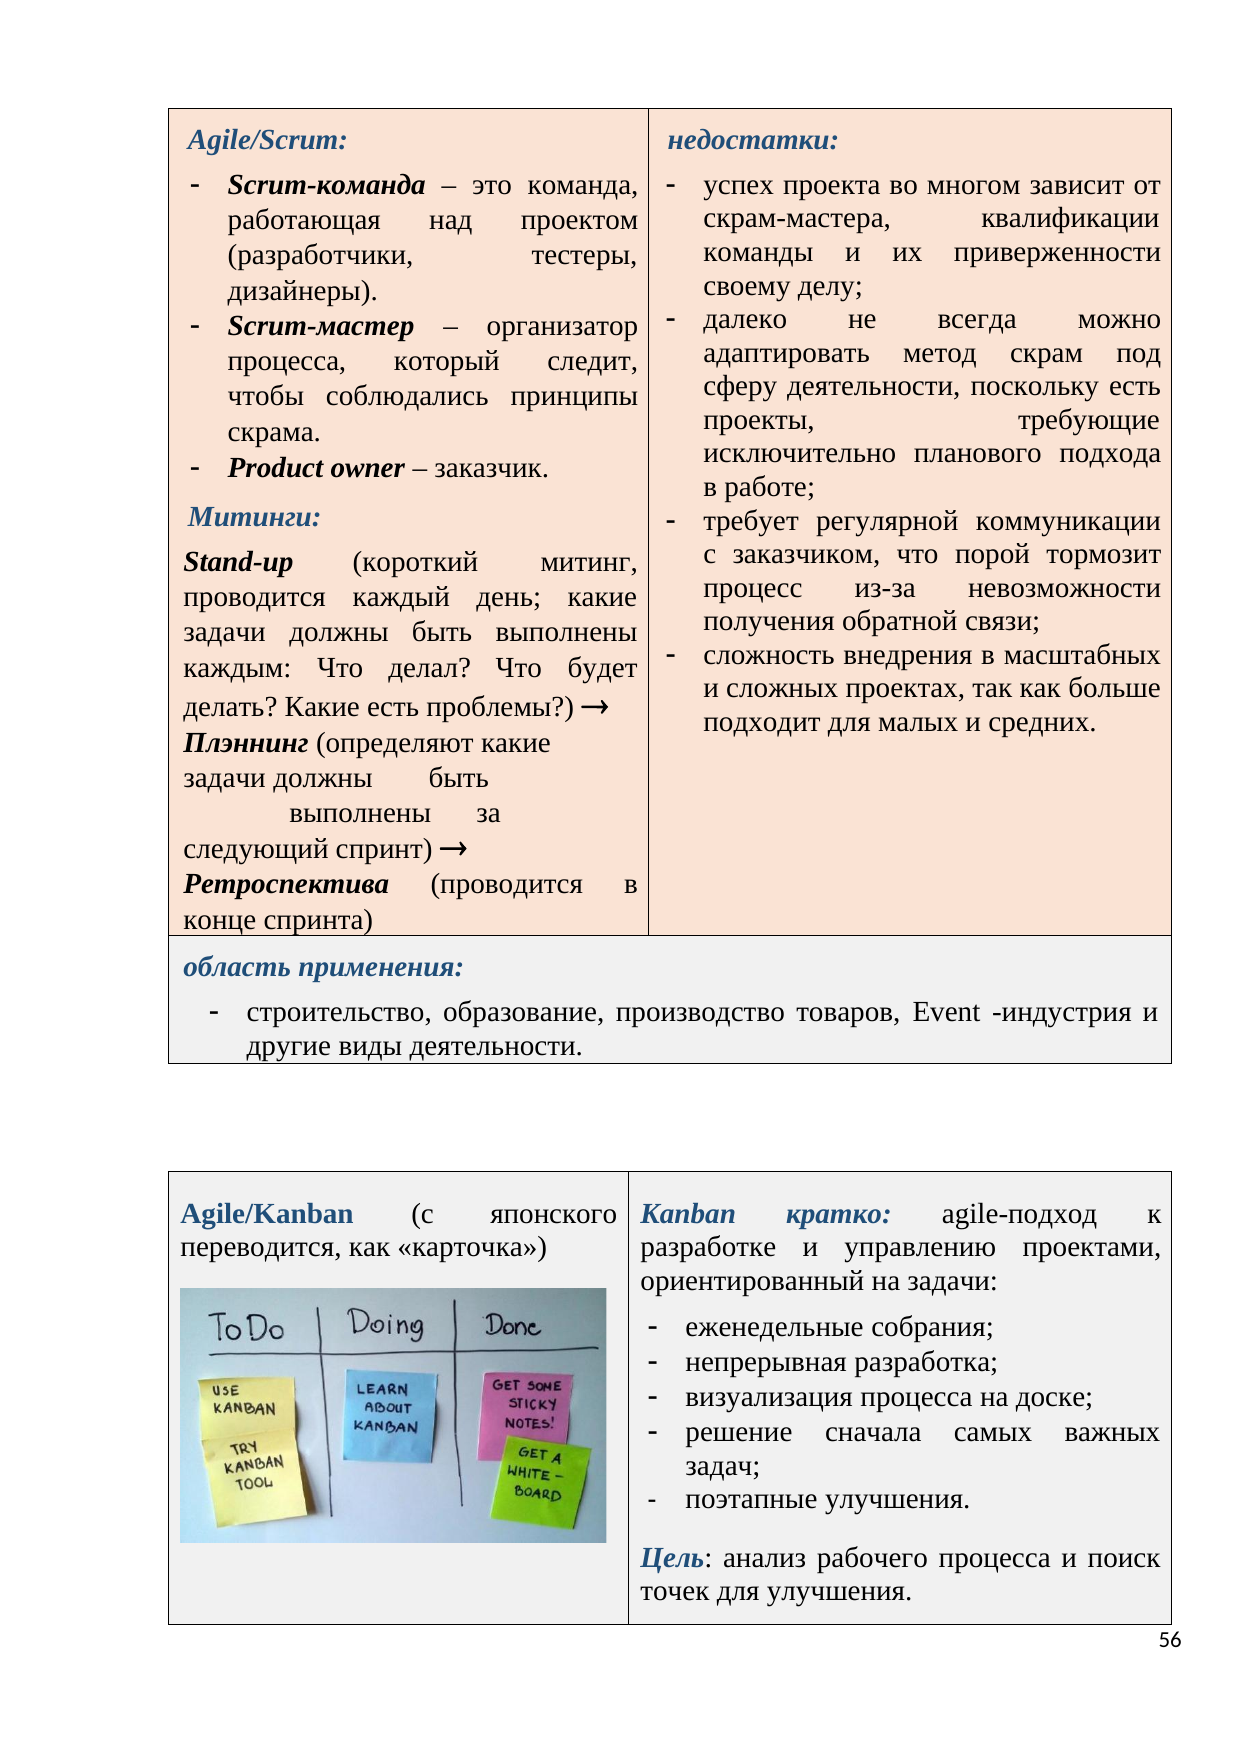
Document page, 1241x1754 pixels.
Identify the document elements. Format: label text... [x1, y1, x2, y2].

table_header Agile/Kanban (с японского переводится, как «карточка») [169, 1172, 628, 1624]
table_cell Agile/Scrum: Scrum-команда – это команда, работающая над проектом (разработчики, тестеры, дизайнеры). Scrum-мастер – организатор процесса, который следит, чтобы соблюдались принципы скрама. Product owner – заказчик. Митинги: Stand-up (короткий митинг, проводится каждый день; какие задачи должны быть выполнены каждым: Что делал? Что будет делать? Какие есть проблемы?)  Плэннинг (определяют какие задачи должны быть выполнены за следующий спринт)  Ретроспектива (проводится в конце спринта) [169, 109, 648, 935]
table_cell область применения: строительство, образование, производство товаров, Event -индустрия и другие виды деятельности. [169, 936, 1171, 1063]
table_header Kanban кратко: agile-подход к разработке и управлению проектами, ориентированный на задачи: еженедельные собрания; непрерывная разработка; визуализация процесса на доске; решение сначала самых важных задач; поэтапные улучшения. Цель: анализ рабочего процесса и поиск точек для улучшения. [629, 1172, 1171, 1624]
table_cell недостатки: успех проекта во многом зависит от скрам-мастера, квалификации команды и их приверженности своему делу; далеко не всегда можно адаптировать метод скрам под сферу деятельности, поскольку есть проекты, требующие исключительно планового подхода в работе; требует регулярной коммуникации с заказчиком, что порой тормозит процесс из-за невозможности получения обратной связи; сложность внедрения в масштабных и сложных проектах, так как больше подходит для малых и средних. [649, 109, 1171, 935]
picture [180, 1288, 607, 1543]
